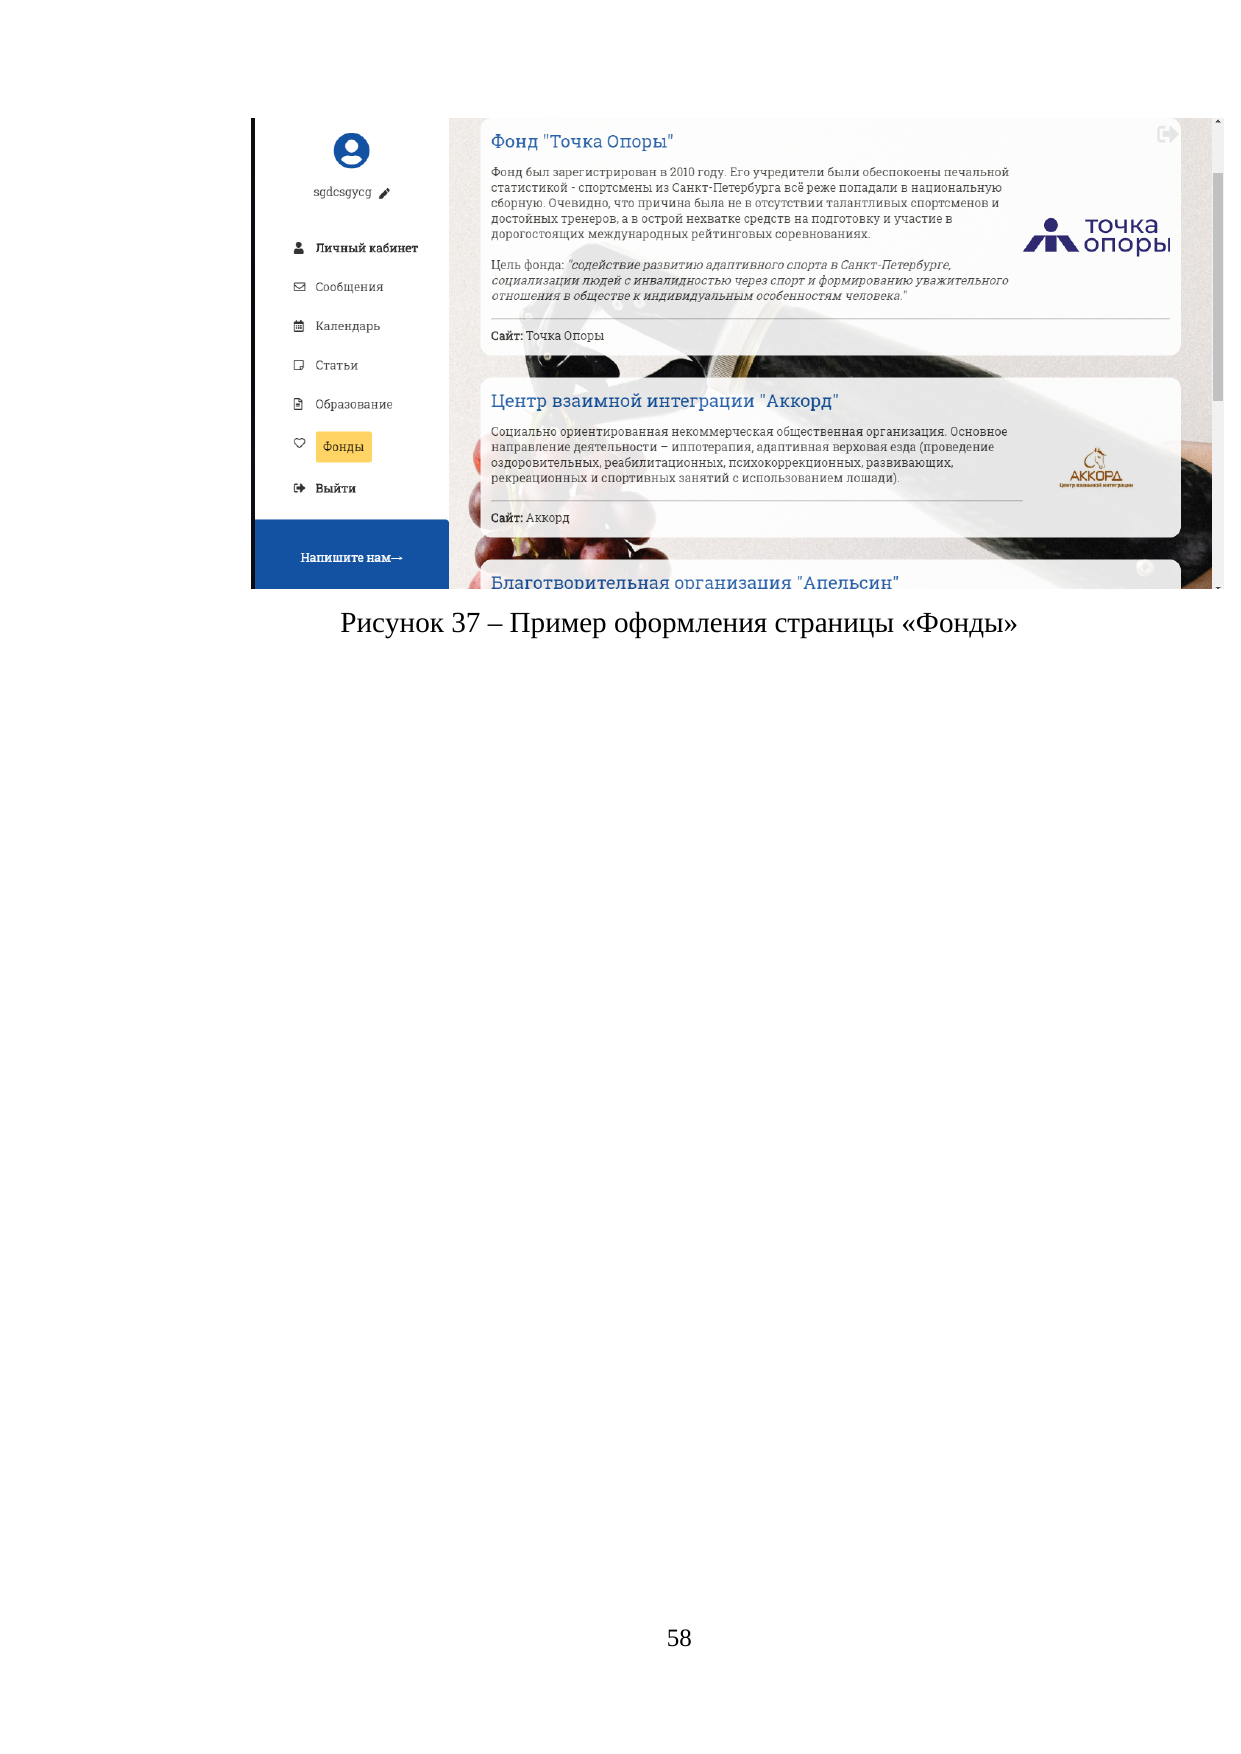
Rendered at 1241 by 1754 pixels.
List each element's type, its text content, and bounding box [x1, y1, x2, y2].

picture [251, 118, 1224, 589]
